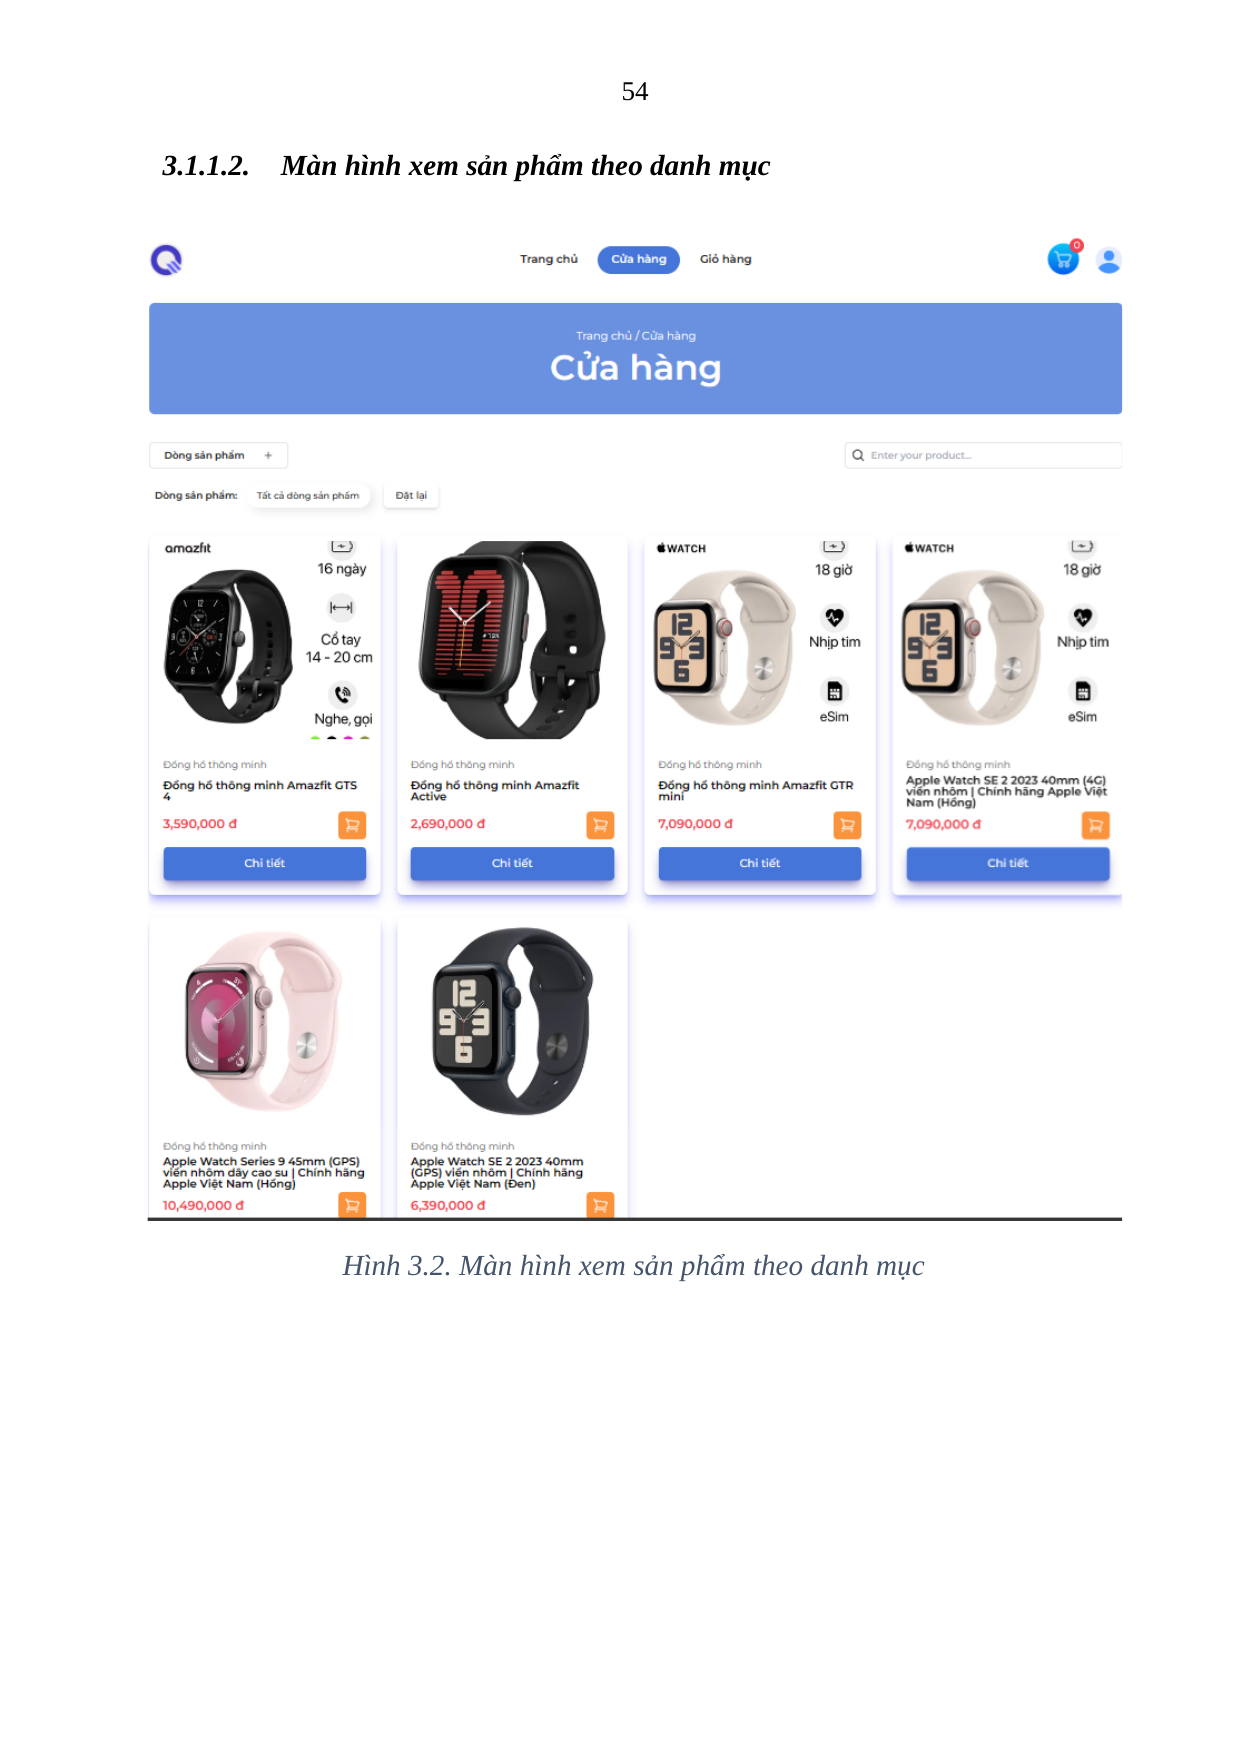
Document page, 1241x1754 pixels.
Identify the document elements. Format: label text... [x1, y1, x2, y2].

picture [147, 235, 1123, 1221]
subtitle Màn hình xem sản phẩm theo danh mục [162, 148, 1122, 181]
text Hình 3.2. Màn hình xem sản phẩm theo danh mục [148, 1248, 1122, 1282]
